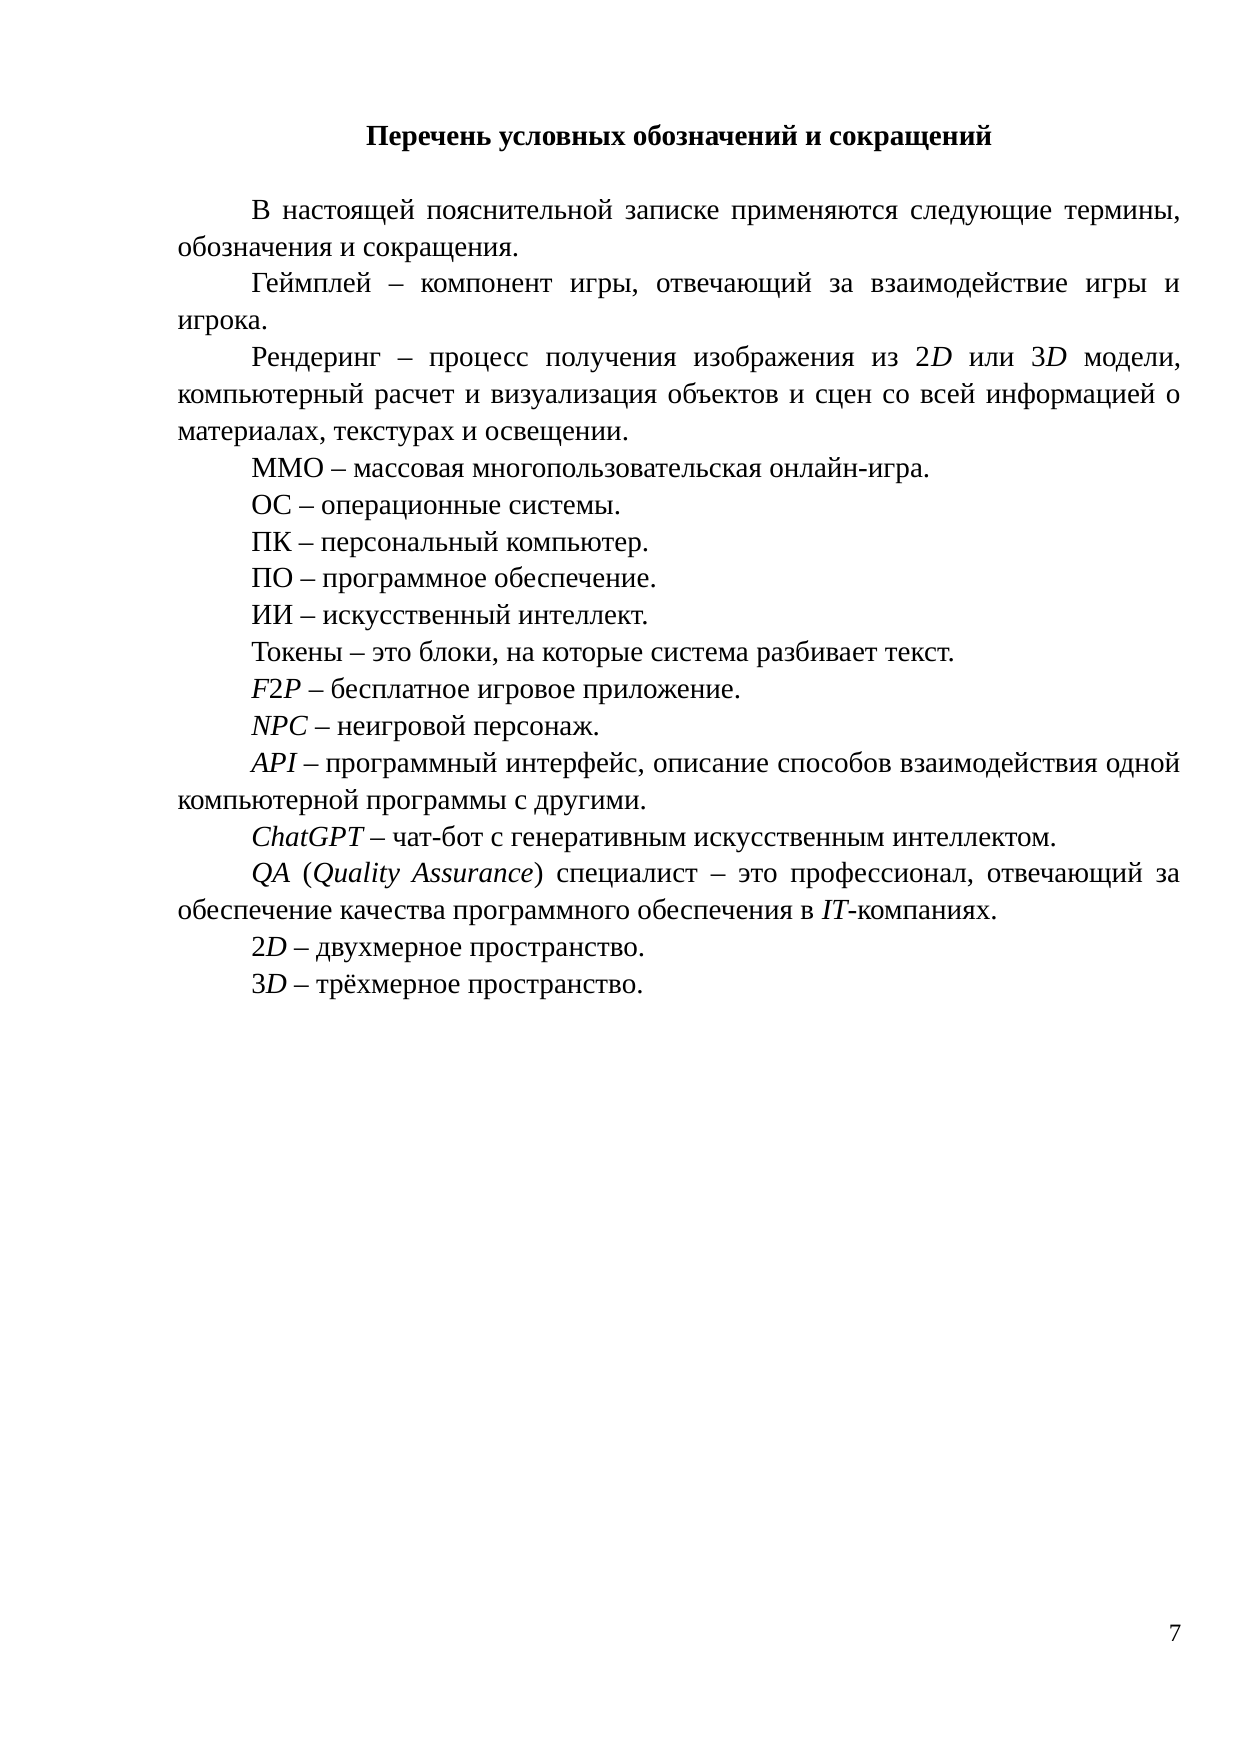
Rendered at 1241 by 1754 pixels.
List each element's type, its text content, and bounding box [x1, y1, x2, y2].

text ОС – операционные системы. [177, 487, 1181, 520]
text QA (Quality Assurance) специалист – это профессионал, отвечающий за обеспечение качества программного обеспечения в IT-компаниях. [177, 856, 1181, 926]
text 3D – трёхмерное пространство. [177, 966, 1181, 1000]
text ММО – массовая многопользовательская онлайн-игра. [177, 450, 1181, 483]
text F2P – бесплатное игровое приложение. [177, 671, 1181, 705]
text Геймплей – компонент игры, отвечающий за взаимодействие игры и игрока. [177, 266, 1181, 336]
text В настоящей пояснительной записке применяются следующие термины, обозначения и сокращения. [177, 192, 1181, 262]
text 2D – двухмерное пространство. [177, 929, 1181, 963]
text Токены – это блоки, на которые система разбивает текст. [177, 634, 1181, 668]
text Рендеринг – процесс получения изображения из 2D или 3D модели, компьютерный расчет и визуализация объектов и сцен со всей информацией о материалах, текстурах и освещении. [177, 339, 1181, 447]
text API – программный интерфейс, описание способов взаимодействия одной компьютерной программы с другими. [177, 745, 1181, 815]
subtitle Перечень условных обозначений и сокращений [177, 118, 1181, 152]
text NPC – неигровой персонаж. [177, 708, 1181, 742]
text ChatGPT – чат-бот с генеративным искусственным интеллектом. [177, 819, 1181, 852]
text ПК – персональный компьютер. [177, 524, 1181, 557]
text ИИ – искусственный интеллект. [177, 597, 1181, 631]
text ПО – программное обеспечение. [177, 561, 1181, 594]
